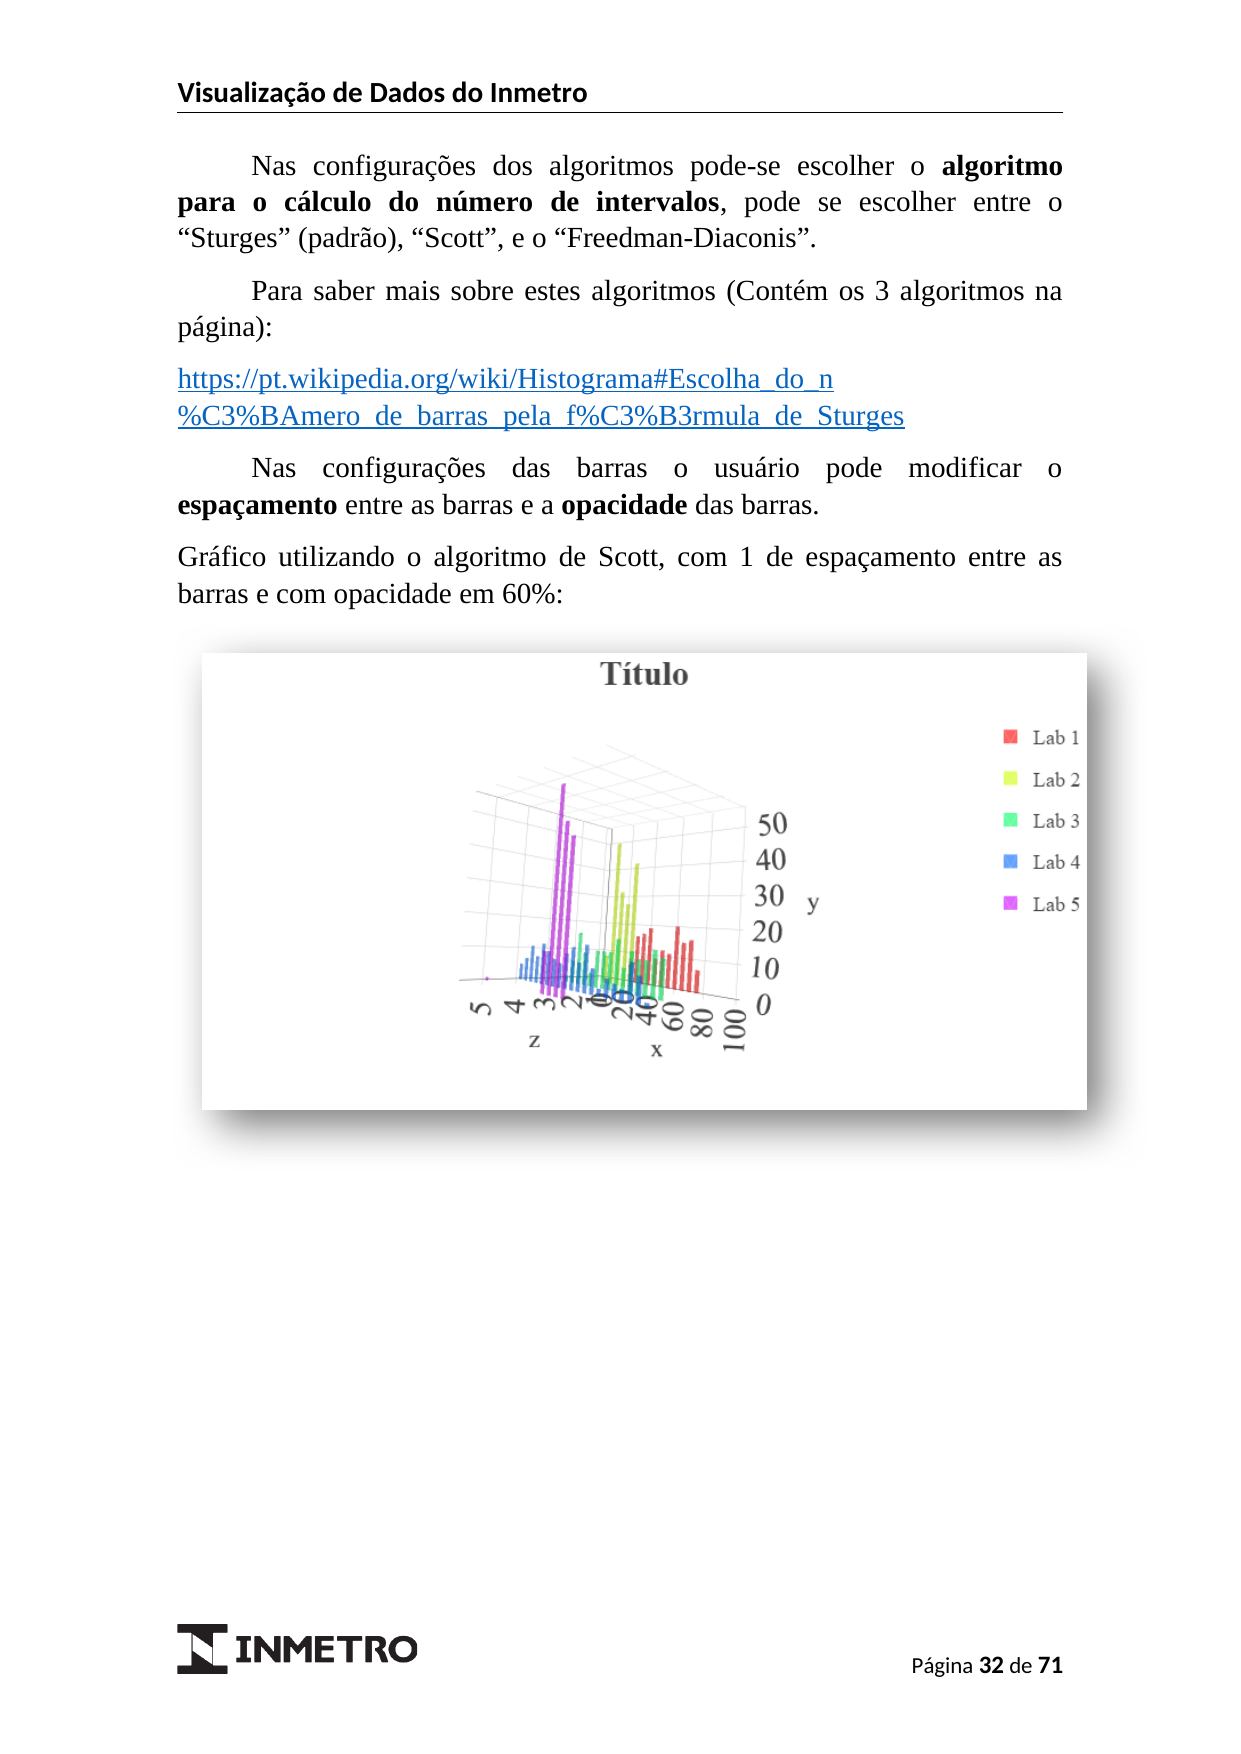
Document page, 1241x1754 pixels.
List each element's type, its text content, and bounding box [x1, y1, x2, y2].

text Gráfico utilizando o algoritmo de Scott, com 1 de espaçamento entre as barras e com opacidade em 60%: [177, 539, 1063, 609]
text Nas configurações dos algoritmos pode-se escolher o algoritmo para o cálculo do número de intervalos, pode se escolher entre o “Sturges” (padrão), “Scott”, e o “Freedman-Diaconis”. [177, 148, 1063, 253]
text Para saber mais sobre estes algoritmos (Contém os 3 algoritmos na página): [177, 273, 1063, 342]
picture [202, 653, 1087, 1110]
text Nas configurações das barras o usuário pode modificar o espaçamento entre as barras e a opacidade das barras. [177, 451, 1063, 520]
picture [177, 1624, 418, 1674]
text https://pt.wikipedia.org/wiki/Histograma#Escolha_do_n%C3%BAmero_de_barras_pela_f%C3%B3rmula_de_Sturges [177, 362, 1063, 431]
